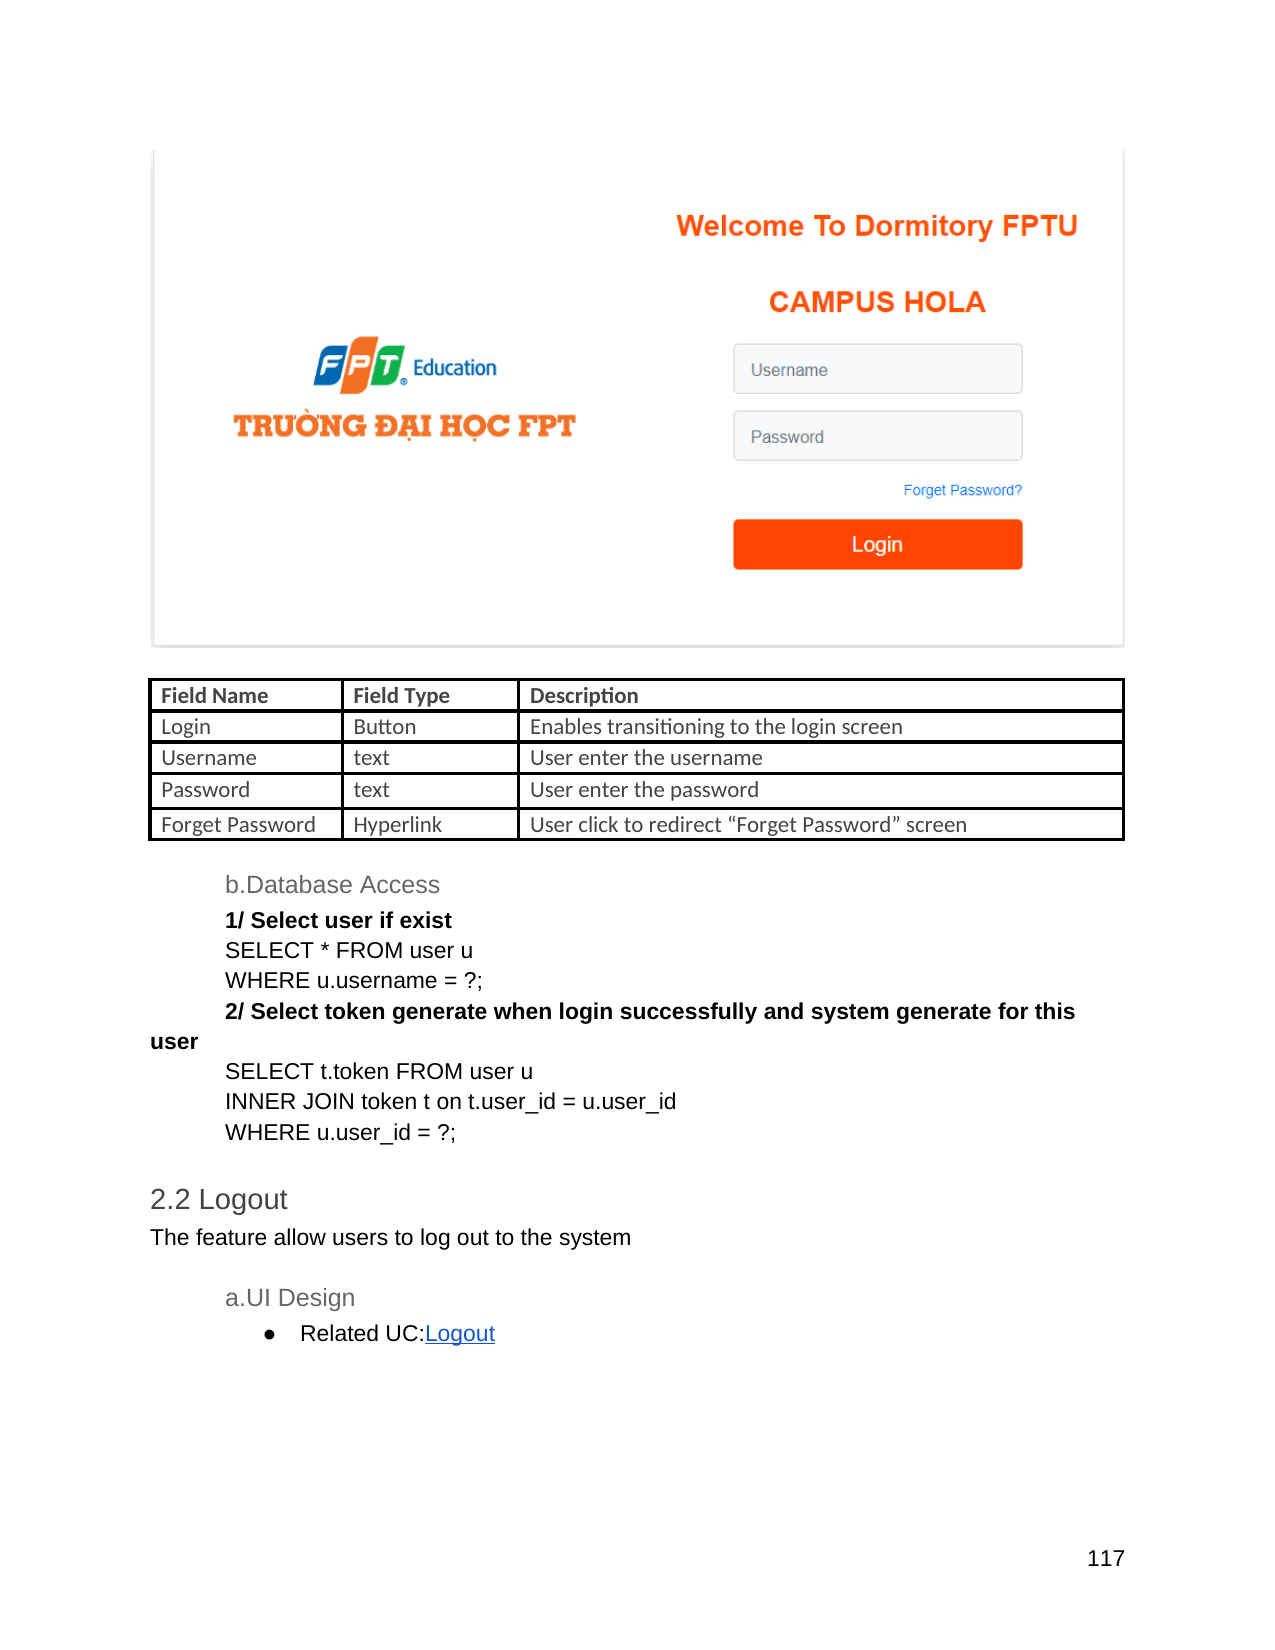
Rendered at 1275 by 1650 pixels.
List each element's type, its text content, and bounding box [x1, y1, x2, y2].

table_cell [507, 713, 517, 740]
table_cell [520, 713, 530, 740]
subtitle a.UI Design [150, 1283, 1125, 1312]
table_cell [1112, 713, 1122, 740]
text The feature allow users to log out to the system [150, 1224, 1125, 1250]
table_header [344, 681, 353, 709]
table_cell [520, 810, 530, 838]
subtitle 2.2 Logout [150, 1182, 1125, 1216]
list Related UC:Logout [262, 1320, 1125, 1347]
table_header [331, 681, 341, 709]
text SELECT * FROM user u [150, 937, 1125, 964]
text WHERE u.username = ?; [150, 967, 1125, 994]
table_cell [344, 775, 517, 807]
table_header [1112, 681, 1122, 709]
text 2/ Select token generate when login successfully and system generate for this user [150, 998, 1125, 1054]
text 1/ Select user if exist [150, 907, 1125, 933]
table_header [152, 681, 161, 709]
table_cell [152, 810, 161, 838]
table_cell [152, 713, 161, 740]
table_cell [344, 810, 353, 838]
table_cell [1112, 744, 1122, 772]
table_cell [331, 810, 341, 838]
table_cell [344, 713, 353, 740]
text WHERE u.user_id = ?; [150, 1118, 1125, 1145]
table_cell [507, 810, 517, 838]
text INNER JOIN token t on t.user_id = u.user_id [150, 1088, 1125, 1115]
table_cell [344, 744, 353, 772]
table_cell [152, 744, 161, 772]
text SELECT t.token FROM user u [150, 1058, 1125, 1084]
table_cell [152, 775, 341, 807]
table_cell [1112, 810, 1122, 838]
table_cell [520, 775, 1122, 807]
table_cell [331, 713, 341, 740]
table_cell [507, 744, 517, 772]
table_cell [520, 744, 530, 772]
subtitle b.Database Access [150, 870, 1125, 899]
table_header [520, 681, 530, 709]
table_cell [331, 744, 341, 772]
picture [150, 150, 1125, 648]
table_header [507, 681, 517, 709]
